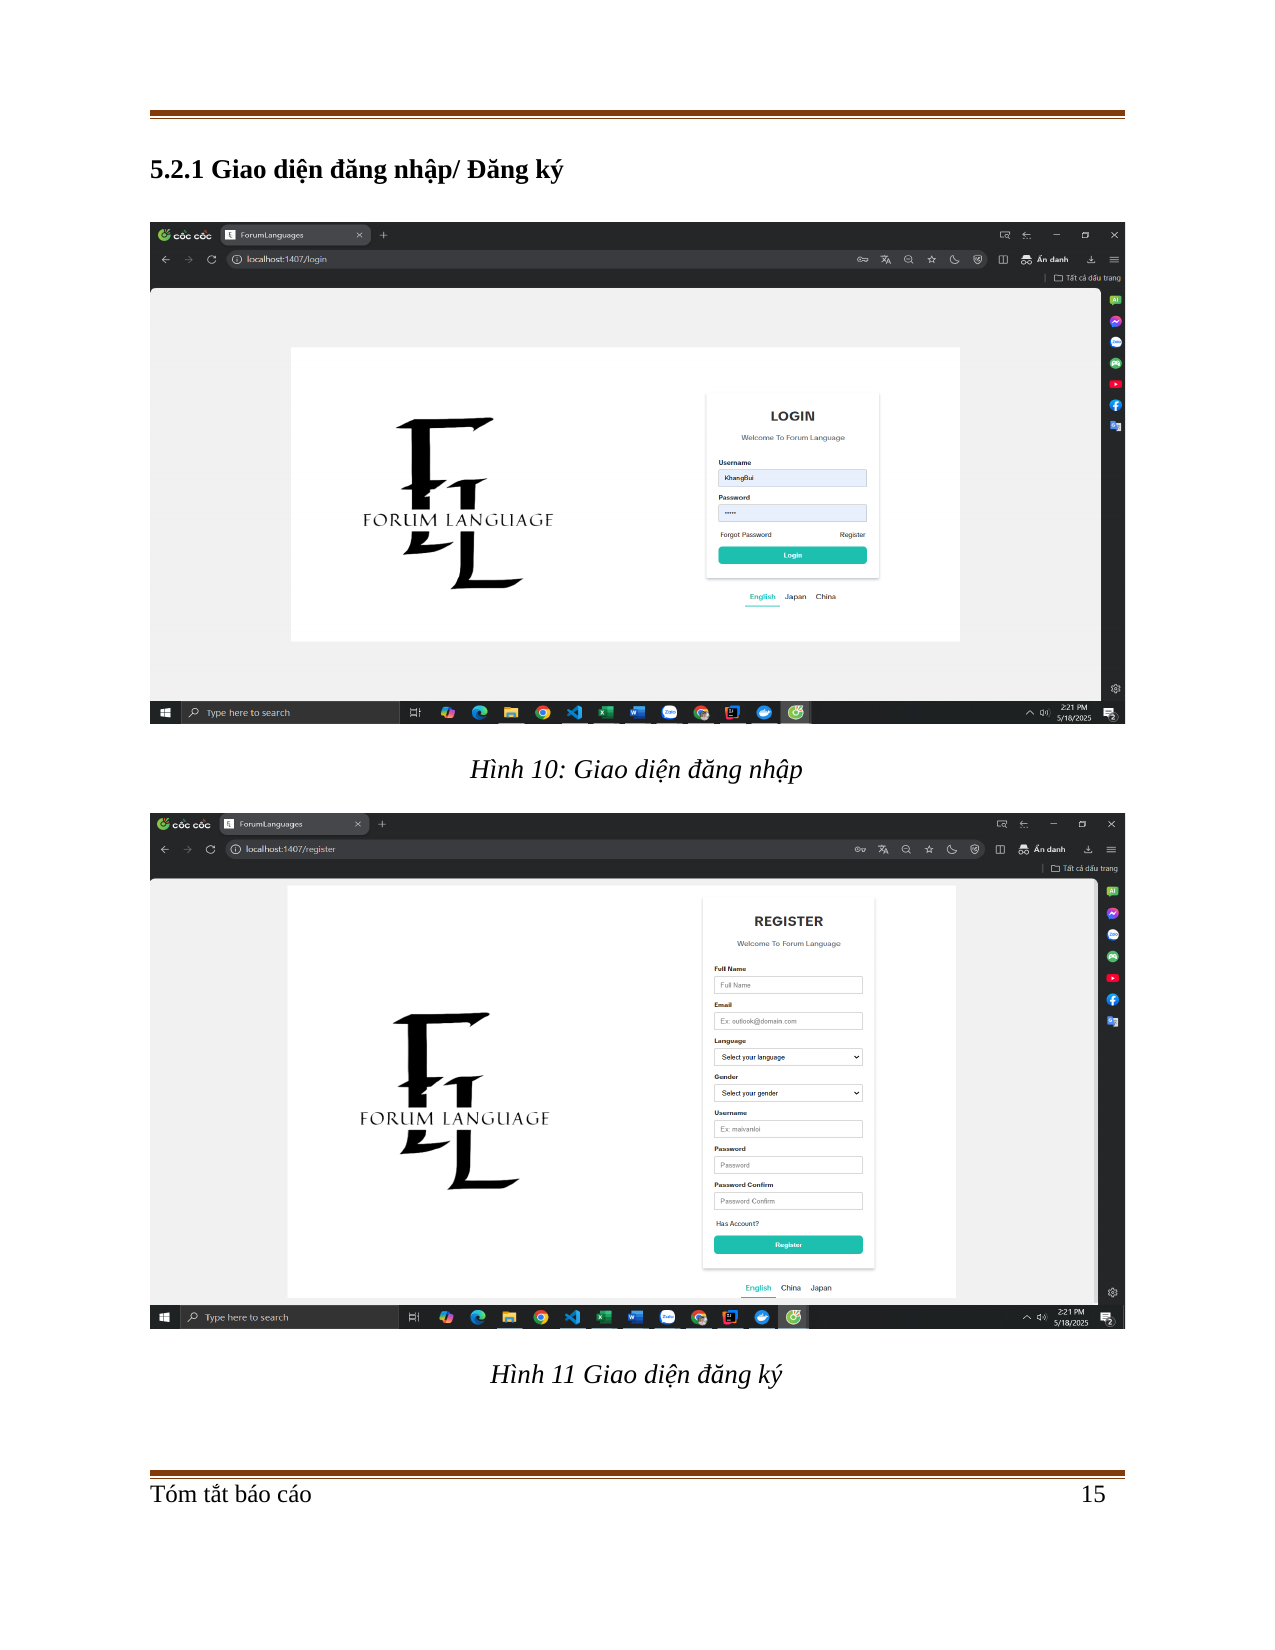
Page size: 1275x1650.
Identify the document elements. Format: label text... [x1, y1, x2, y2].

subtitle 5.2.1 Giao diện đăng nhập/ Đăng ký [150, 153, 1125, 184]
text Hình 10: Giao diện đăng nhập [150, 753, 1125, 784]
picture [150, 222, 1125, 724]
text Hình 11 Giao diện đăng ký [150, 1358, 1125, 1389]
picture [150, 813, 1125, 1329]
